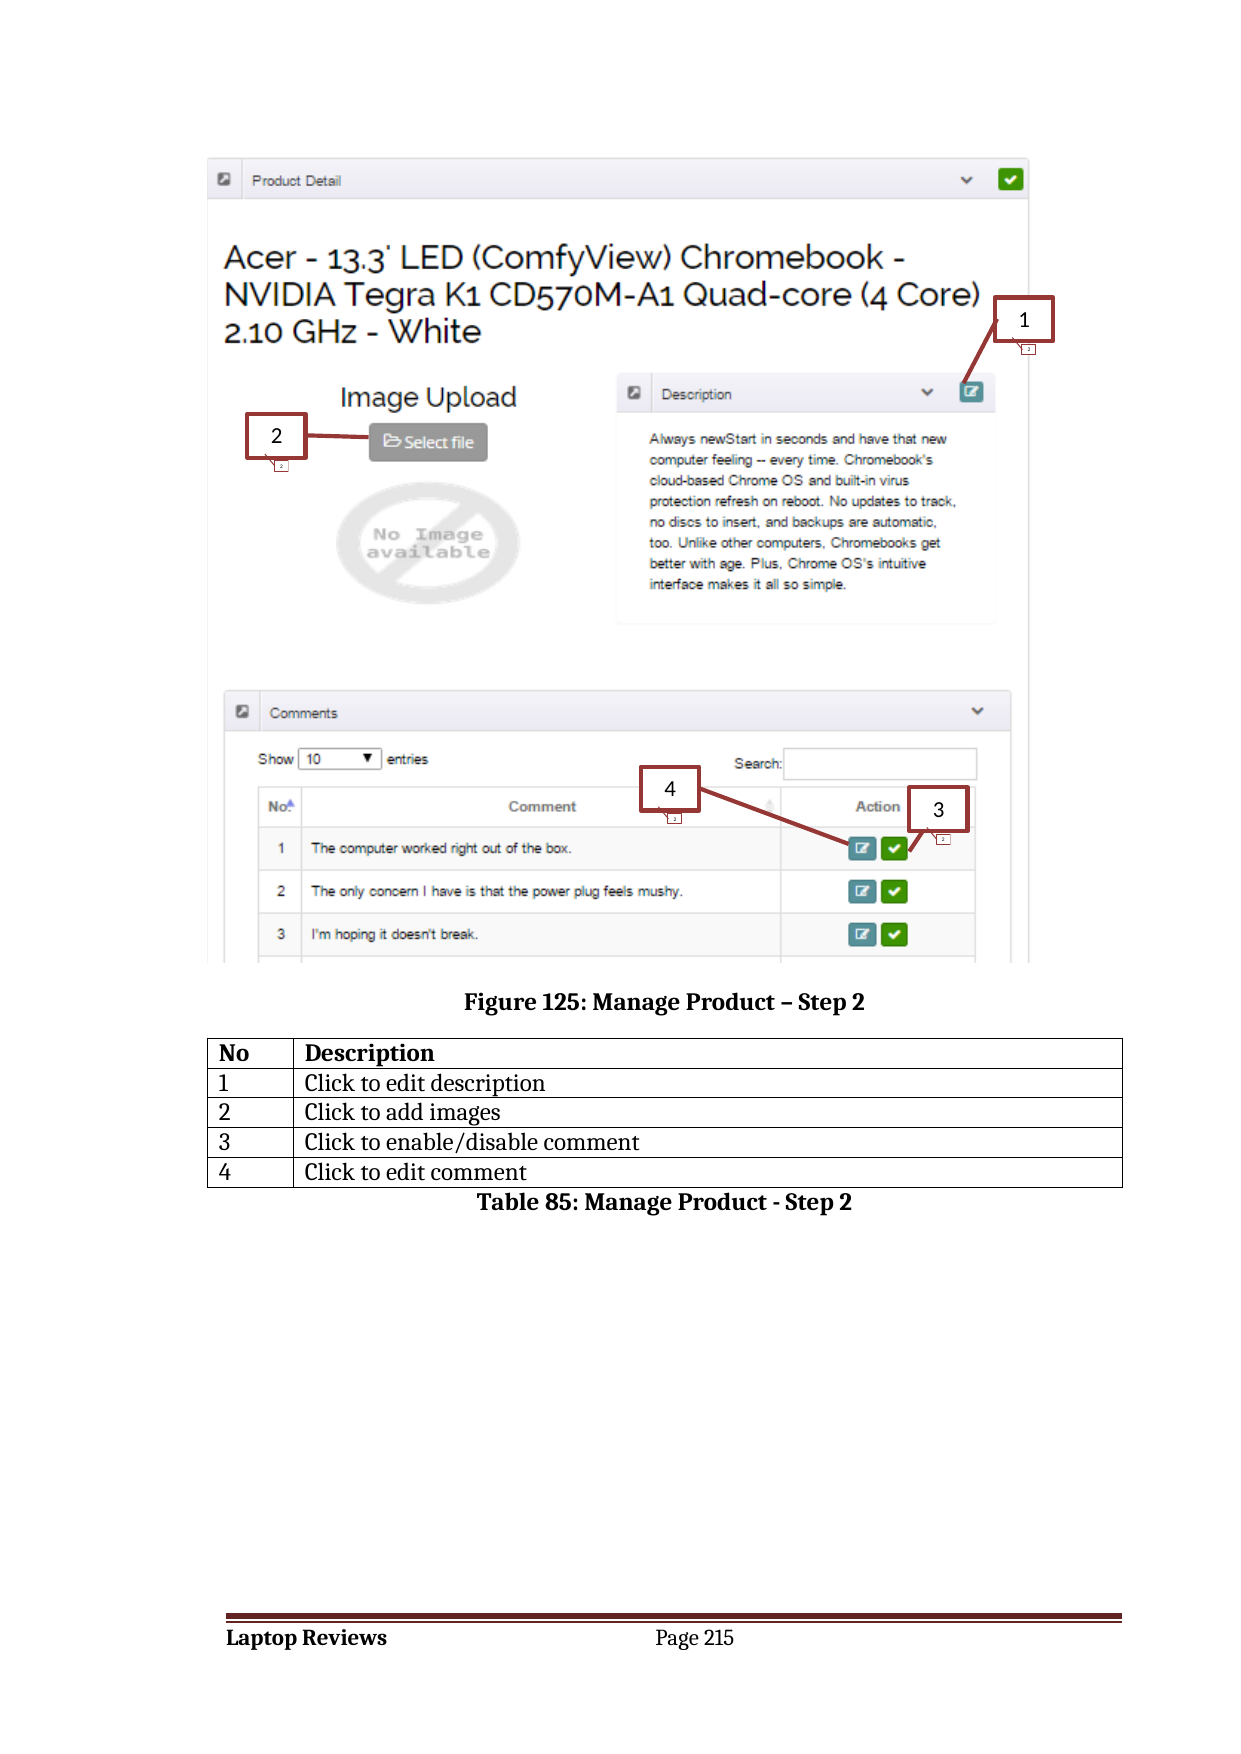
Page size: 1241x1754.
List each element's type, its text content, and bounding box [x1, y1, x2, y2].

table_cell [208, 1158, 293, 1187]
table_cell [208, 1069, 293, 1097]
text Table 85: Manage Product - Step 2 [207, 1188, 1122, 1216]
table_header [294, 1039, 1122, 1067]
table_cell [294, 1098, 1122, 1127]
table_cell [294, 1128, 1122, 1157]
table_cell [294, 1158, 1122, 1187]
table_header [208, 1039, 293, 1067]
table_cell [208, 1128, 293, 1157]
picture [207, 147, 1043, 963]
text Figure 125: Manage Product – Step 2 [207, 988, 1122, 1017]
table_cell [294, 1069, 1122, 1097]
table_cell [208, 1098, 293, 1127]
